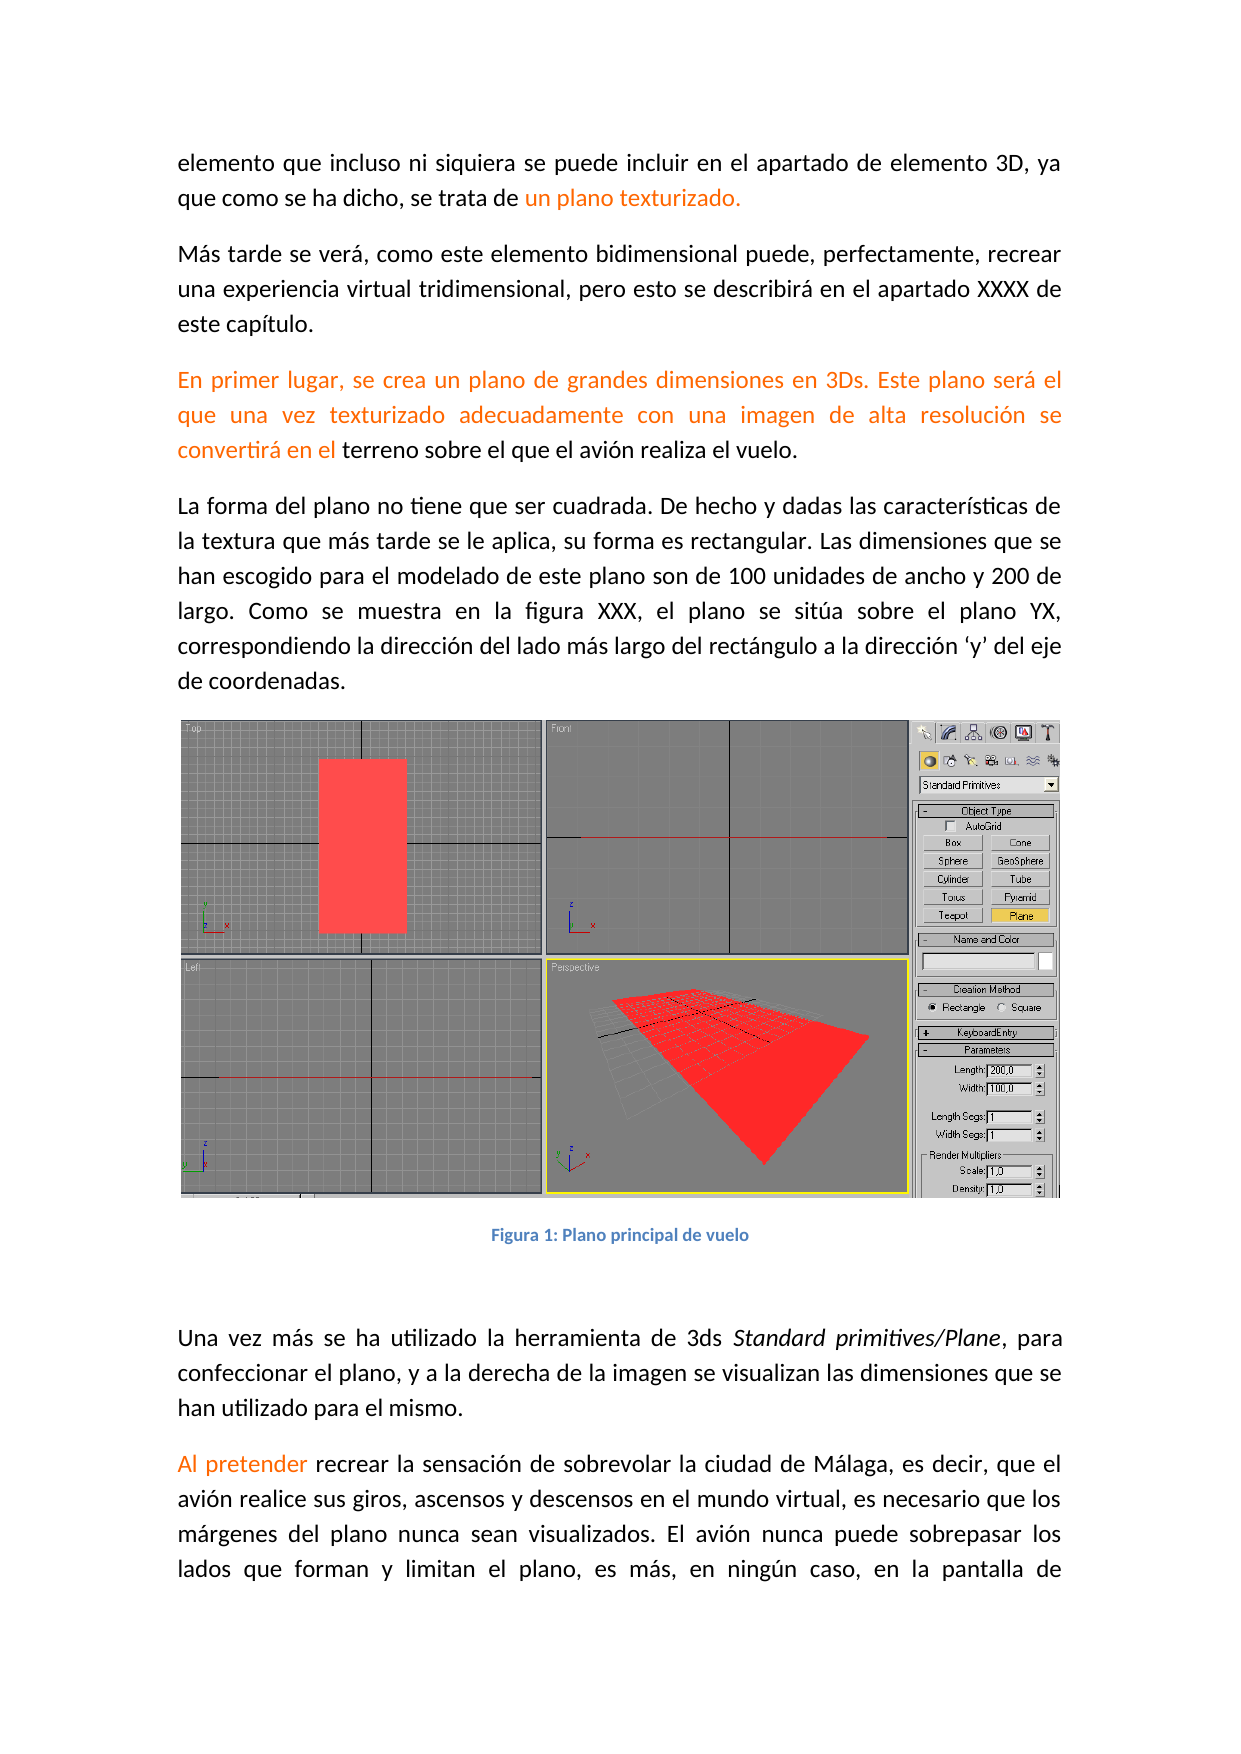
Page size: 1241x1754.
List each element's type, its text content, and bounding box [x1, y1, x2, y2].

text La forma del plano no tiene que ser cuadrada. De hecho y dadas las características de la textura que más tarde se le aplica, su forma es rectangular. Las dimensiones que se han escogido para el modelado de este plano son de 100 unidades de ancho y 200 de largo. Como se muestra en la figura XXX, el plano se sitúa sobre el plano YX, correspondiendo la dirección del lado más largo del rectángulo a la dirección ‘y’ del eje de coordenadas. [177, 490, 1063, 696]
text Más tarde se verá, como este elemento bidimensional puede, perfectamente, recrear una experiencia virtual tridimensional, pero esto se describirá en el apartado XXXX de este capítulo. [177, 238, 1063, 339]
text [177, 1448, 1063, 1584]
text En primer lugar, se crea un plano de grandes dimensiones en 3Ds. Este plano será el que una vez texturizado adecuadamente con una imagen de alta resolución se convertirá en el terreno sobre el que el avión realiza el vuelo. [177, 364, 1063, 465]
picture [181, 720, 1060, 1198]
text Una vez más se ha utilizado la herramienta de 3ds Standard primitives/Plane, para confeccionar el plano, y a la derecha de la imagen se visualizan las dimensiones que se han utilizado para el mismo. [177, 1322, 1063, 1423]
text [177, 148, 1063, 213]
